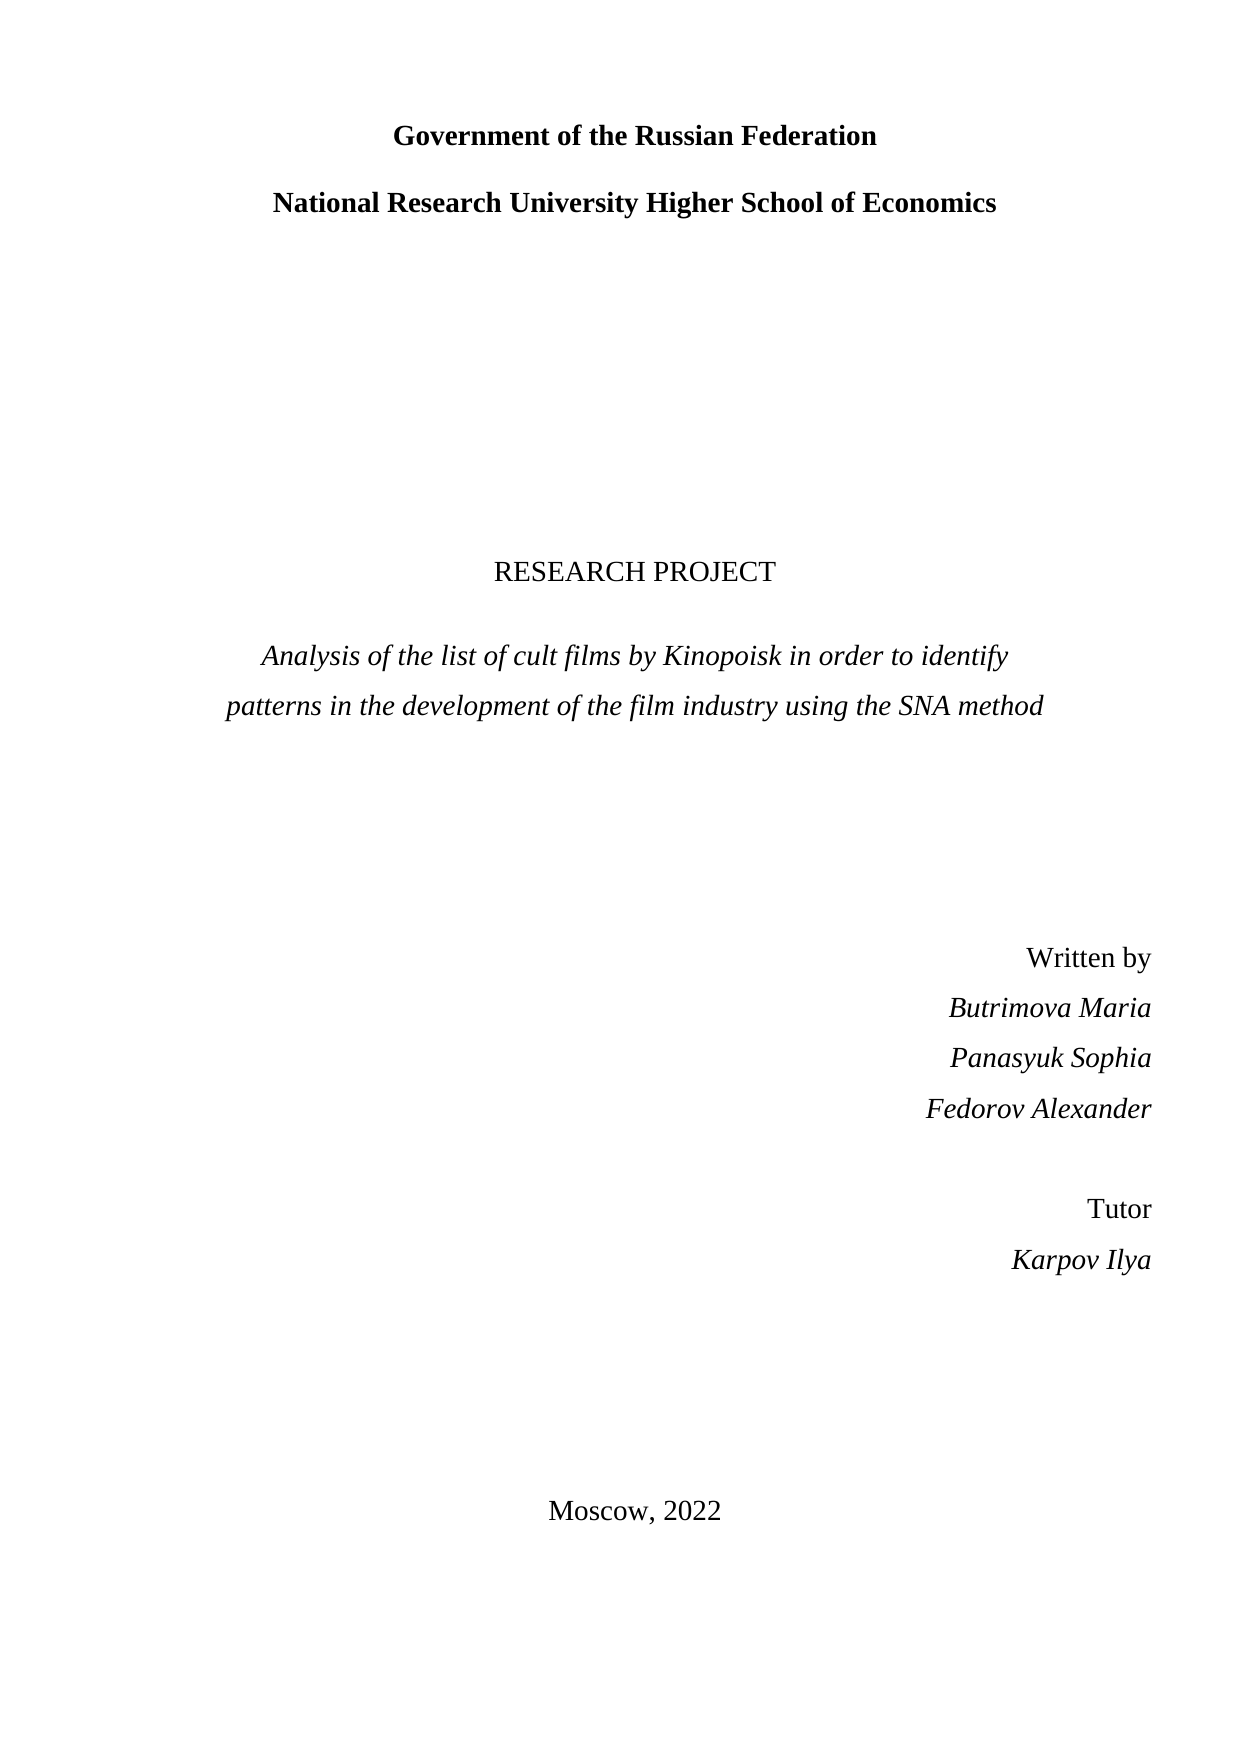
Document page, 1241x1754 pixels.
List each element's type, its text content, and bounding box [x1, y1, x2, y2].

text Karpov Ilya [118, 1242, 1152, 1275]
text Butrimova Maria [118, 990, 1152, 1024]
text RESEARCH PROJECT [118, 554, 1152, 588]
text Tutor [118, 1191, 1152, 1225]
text National Research University Higher School of Economics [118, 185, 1152, 219]
text patterns in the development of the film industry using the SNA method [118, 688, 1152, 722]
text Panasyuk Sophia [118, 1041, 1152, 1074]
text Government of the Russian Federation [118, 118, 1152, 152]
text Analysis of the list of cult films by Kinopoisk in order to identify [118, 638, 1152, 672]
text Moscow, 2022 [118, 1493, 1152, 1527]
text Fedorov Alexander [118, 1091, 1152, 1124]
text Written by [118, 940, 1152, 973]
